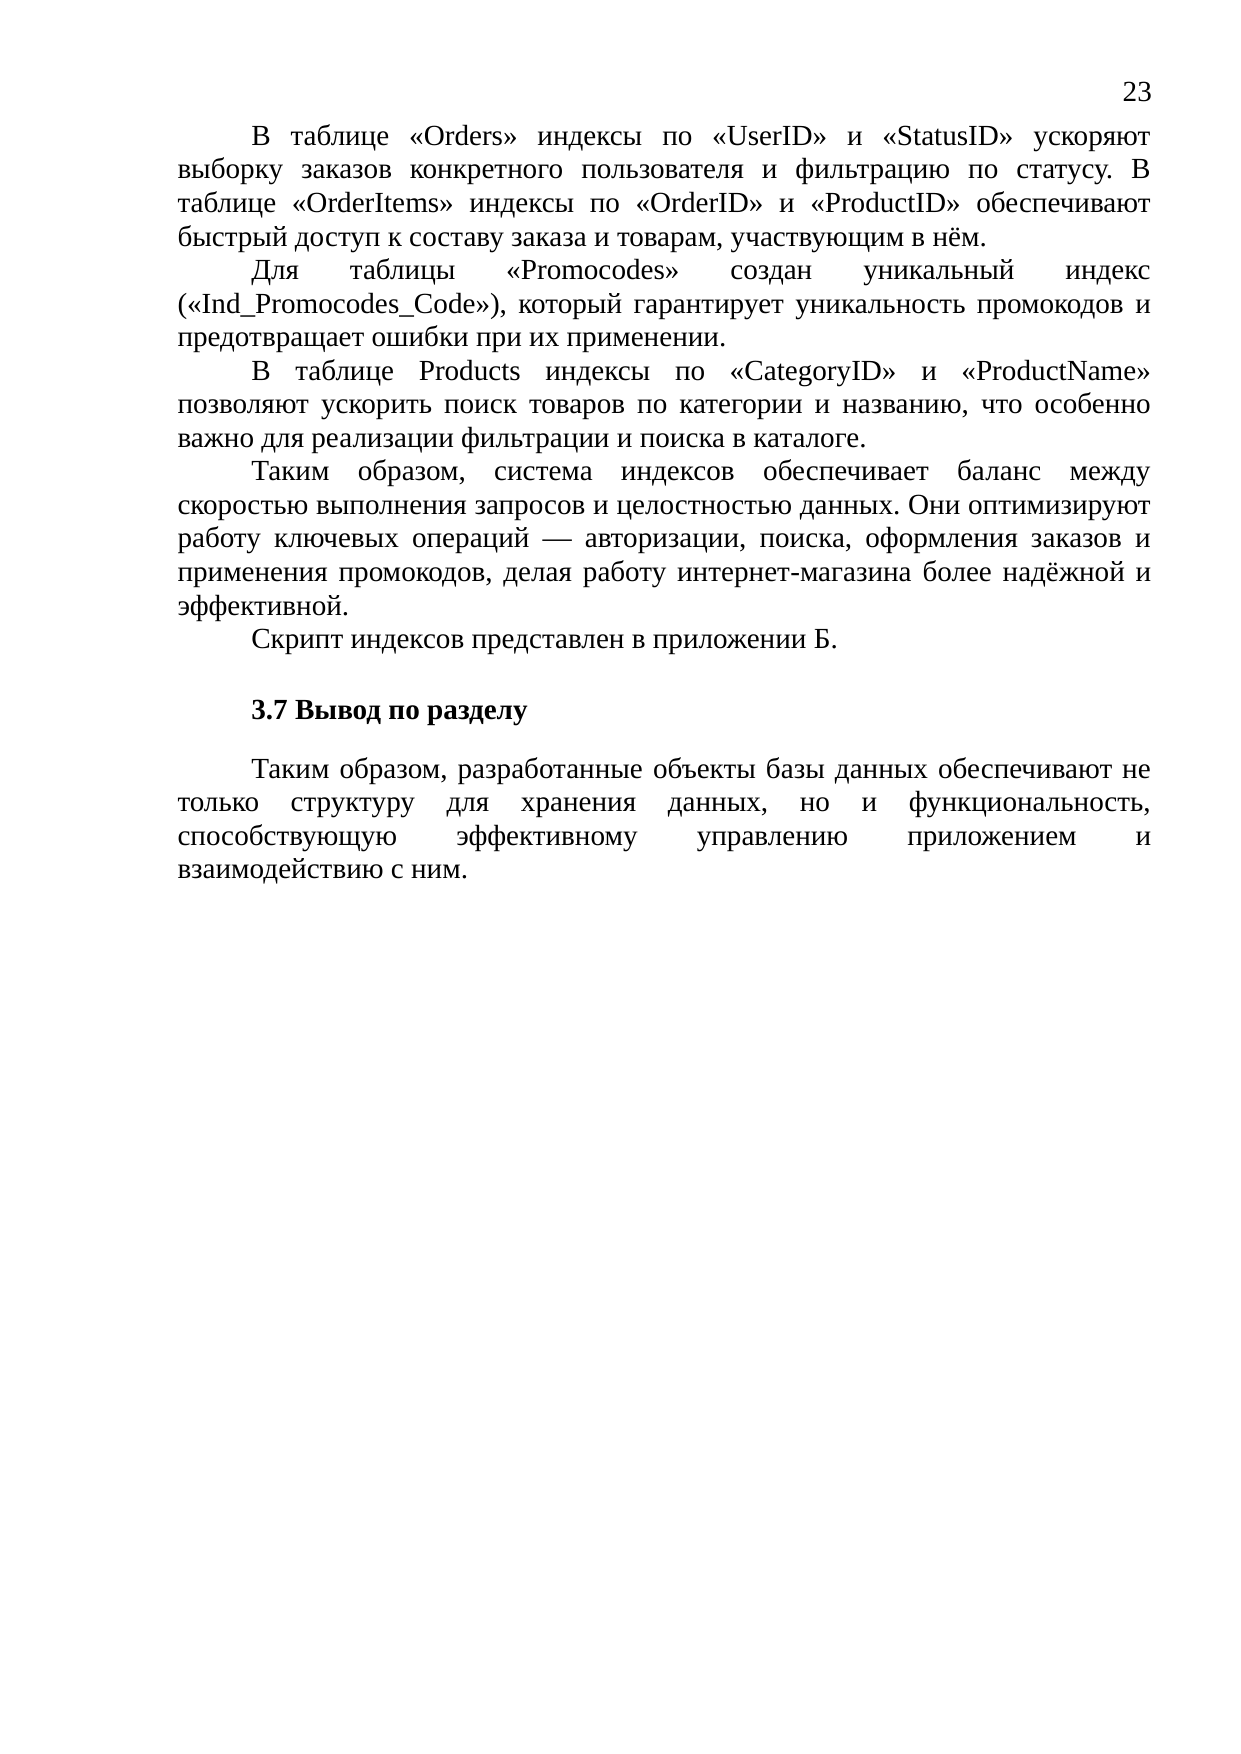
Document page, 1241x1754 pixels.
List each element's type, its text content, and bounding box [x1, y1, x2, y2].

text В таблице «Orders» индексы по «UserID» и «StatusID» ускоряют выборку заказов конкретного пользователя и фильтрацию по статусу. В таблице «OrderItems» индексы по «OrderID» и «ProductID» обеспечивают быстрый доступ к составу заказа и товарам, участвующим в нём. [177, 118, 1152, 252]
subtitle 3.7 Вывод по разделу [177, 692, 1152, 726]
text В таблице Products индексы по «CategoryID» и «ProductName» позволяют ускорить поиск товаров по категории и названию, что особенно важно для реализации фильтрации и поиска в каталоге. [177, 353, 1152, 453]
text Таким образом, система индексов обеспечивает баланс между скоростью выполнения запросов и целостностью данных. Они оптимизируют работу ключевых операций — авторизации, поиска, оформления заказов и применения промокодов, делая работу интернет-магазина более надёжной и эффективной. [177, 453, 1152, 621]
text Таким образом, разработанные объекты базы данных обеспечивают не только структуру для хранения данных, но и функциональность, способствующую эффективному управлению приложением и взаимодействию с ним. [177, 751, 1152, 885]
text Скрипт индексов представлен в приложении Б. [177, 621, 1152, 655]
text Для таблицы «Promocodes» создан уникальный индекс («Ind_Promocodes_Code»), который гарантирует уникальность промокодов и предотвращает ошибки при их применении. [177, 252, 1152, 353]
